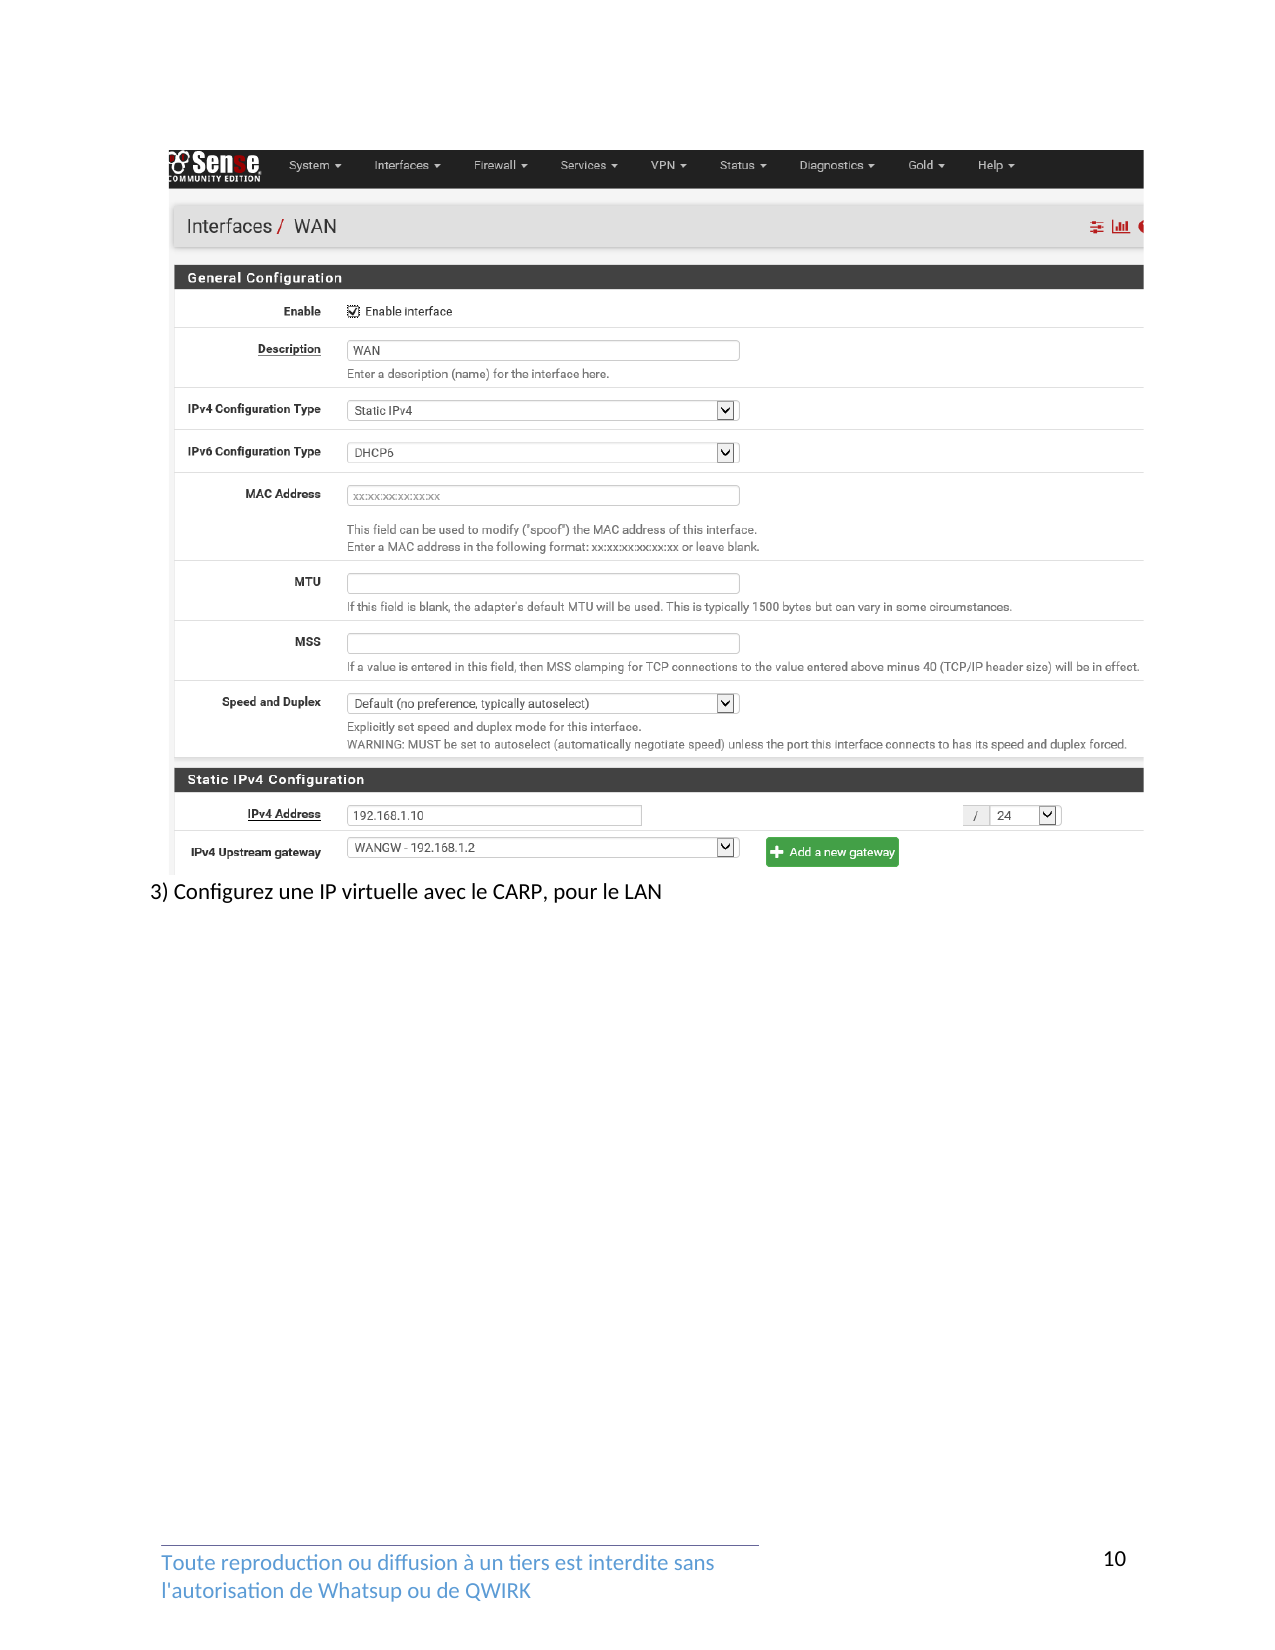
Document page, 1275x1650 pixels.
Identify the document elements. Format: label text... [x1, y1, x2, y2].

text 3) Configurez une IP virtuelle avec le CARP, pour le LAN [150, 150, 1125, 905]
